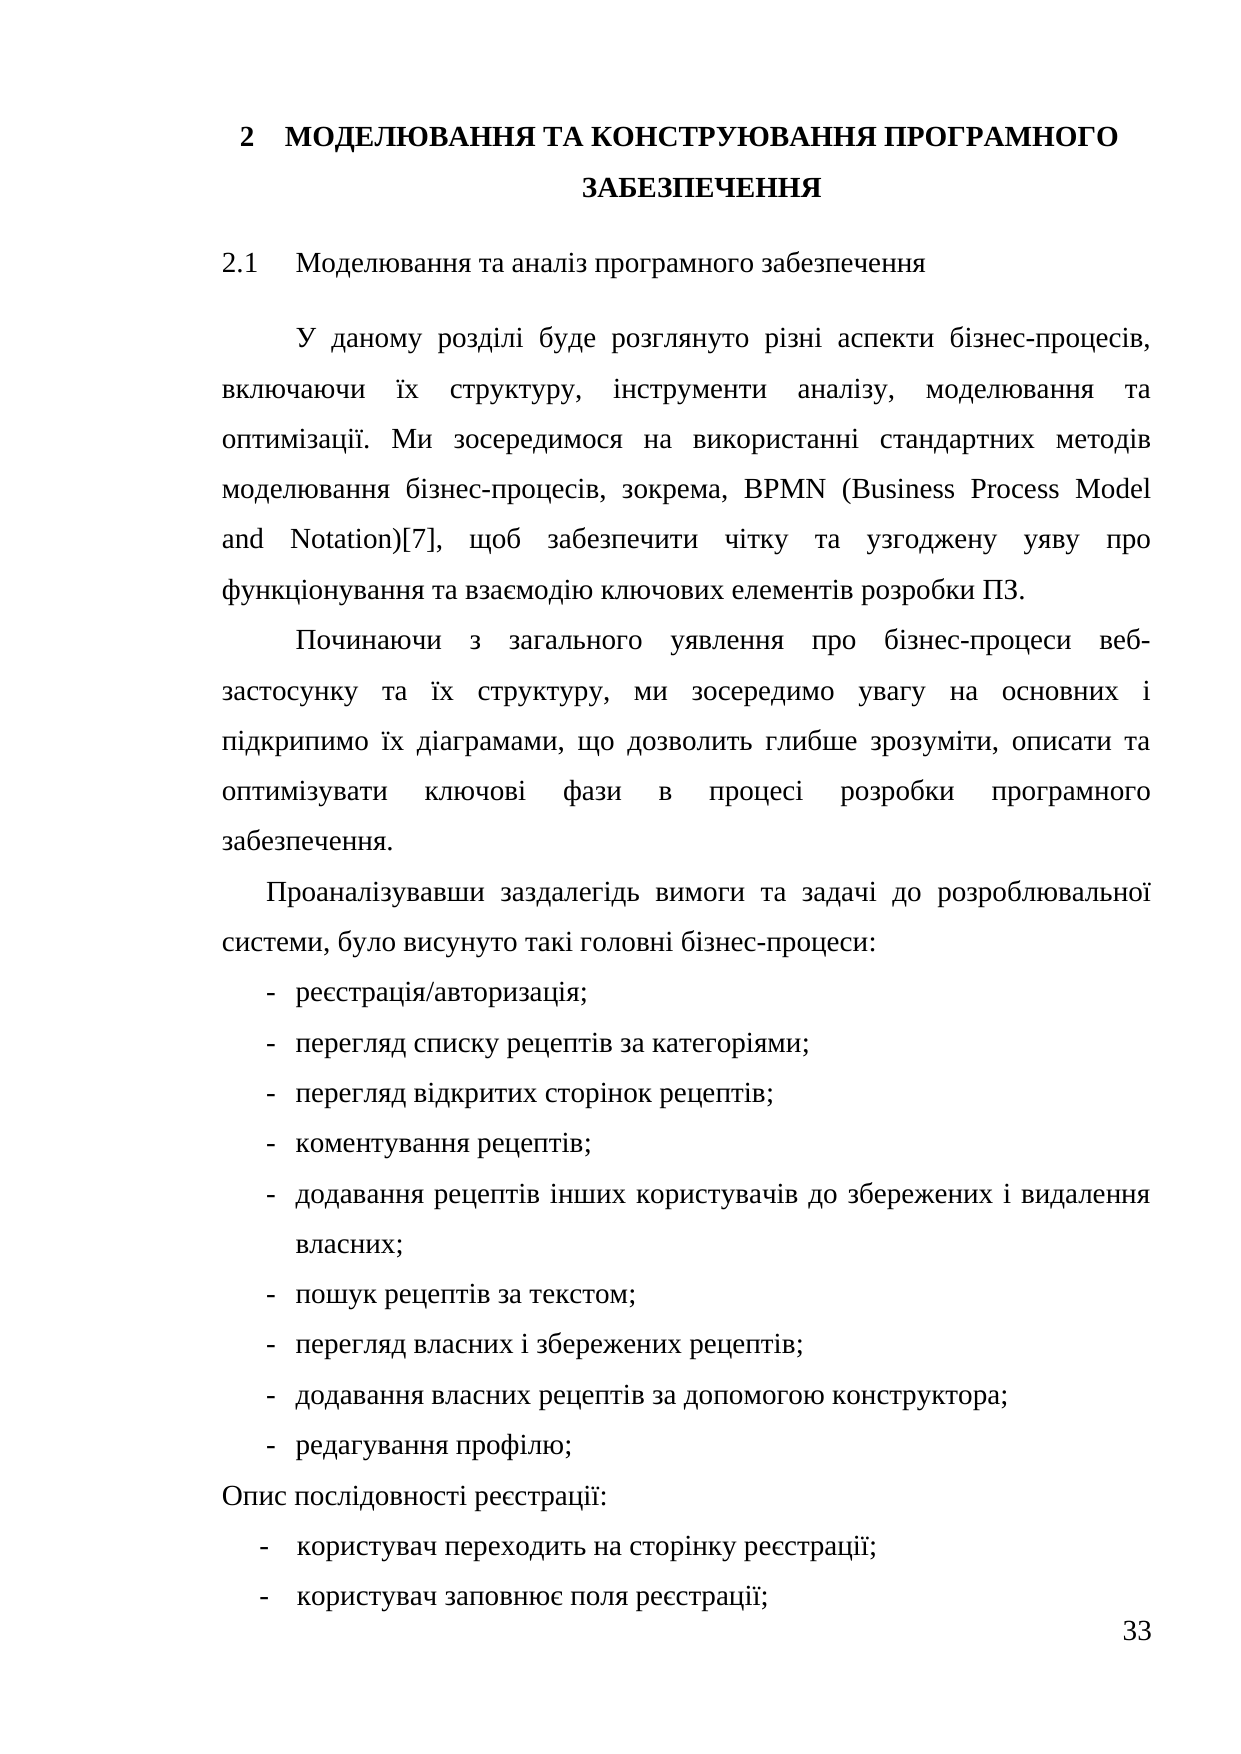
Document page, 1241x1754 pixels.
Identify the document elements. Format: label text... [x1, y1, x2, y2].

text У даному розділі буде розглянуто різні аспекти бізнес-процесів, включаючи їх структуру, інструменти аналізу, моделювання та оптимізації. Ми зосередимося на використанні стандартних методів моделювання бізнес-процесів, зокрема, BPMN (Business Process Model and Notation)[7], щоб забезпечити чітку та узгоджену уяву про функціонування та взаємодію ключових елементів розробки ПЗ. [222, 320, 1152, 606]
list користувач переходить на сторінку реєстрації; [259, 1528, 1152, 1561]
subtitle Моделювання та аналіз програмного забезпечення [222, 245, 1152, 279]
list перегляд списку рецептів за категоріями; [266, 1025, 1152, 1058]
list перегляд власних і збережених рецептів; [266, 1327, 1152, 1360]
list додавання власних рецептів за допомогою конструктора; [266, 1377, 1152, 1411]
list редагування профілю; [266, 1427, 1152, 1461]
list додавання рецептів інших користувачів до збережених і видалення власних; [266, 1176, 1152, 1259]
text Опис послідовності реєстрації: [148, 1478, 1152, 1511]
subtitle МОДЕЛЮВАННЯ ТА КОНСТРУЮВАННЯ ПРОГРАМНОГО ЗАБЕЗПЕЧЕННЯ [207, 119, 1152, 203]
text Проаналізувавши заздалегідь вимоги та задачі до розроблювальної системи, було висунуто такі головні бізнес-процеси: [222, 874, 1152, 958]
text Починаючи з загального уявлення про бізнес-процеси веб-застосунку та їх структуру, ми зосередимо увагу на основних і підкрипимо їх діаграмами, що дозволить глибше зрозуміти, описати та оптимізувати ключові фази в процесі розробки програмного забезпечення. [222, 622, 1152, 857]
list користувач заповнює поля реєстрації; [259, 1578, 1152, 1612]
list коментування рецептів; [266, 1125, 1152, 1159]
list реєстрація/авторизація; [266, 974, 1152, 1008]
list пошук рецептів за текстом; [266, 1276, 1152, 1310]
list перегляд відкритих сторінок рецептів; [266, 1075, 1152, 1109]
